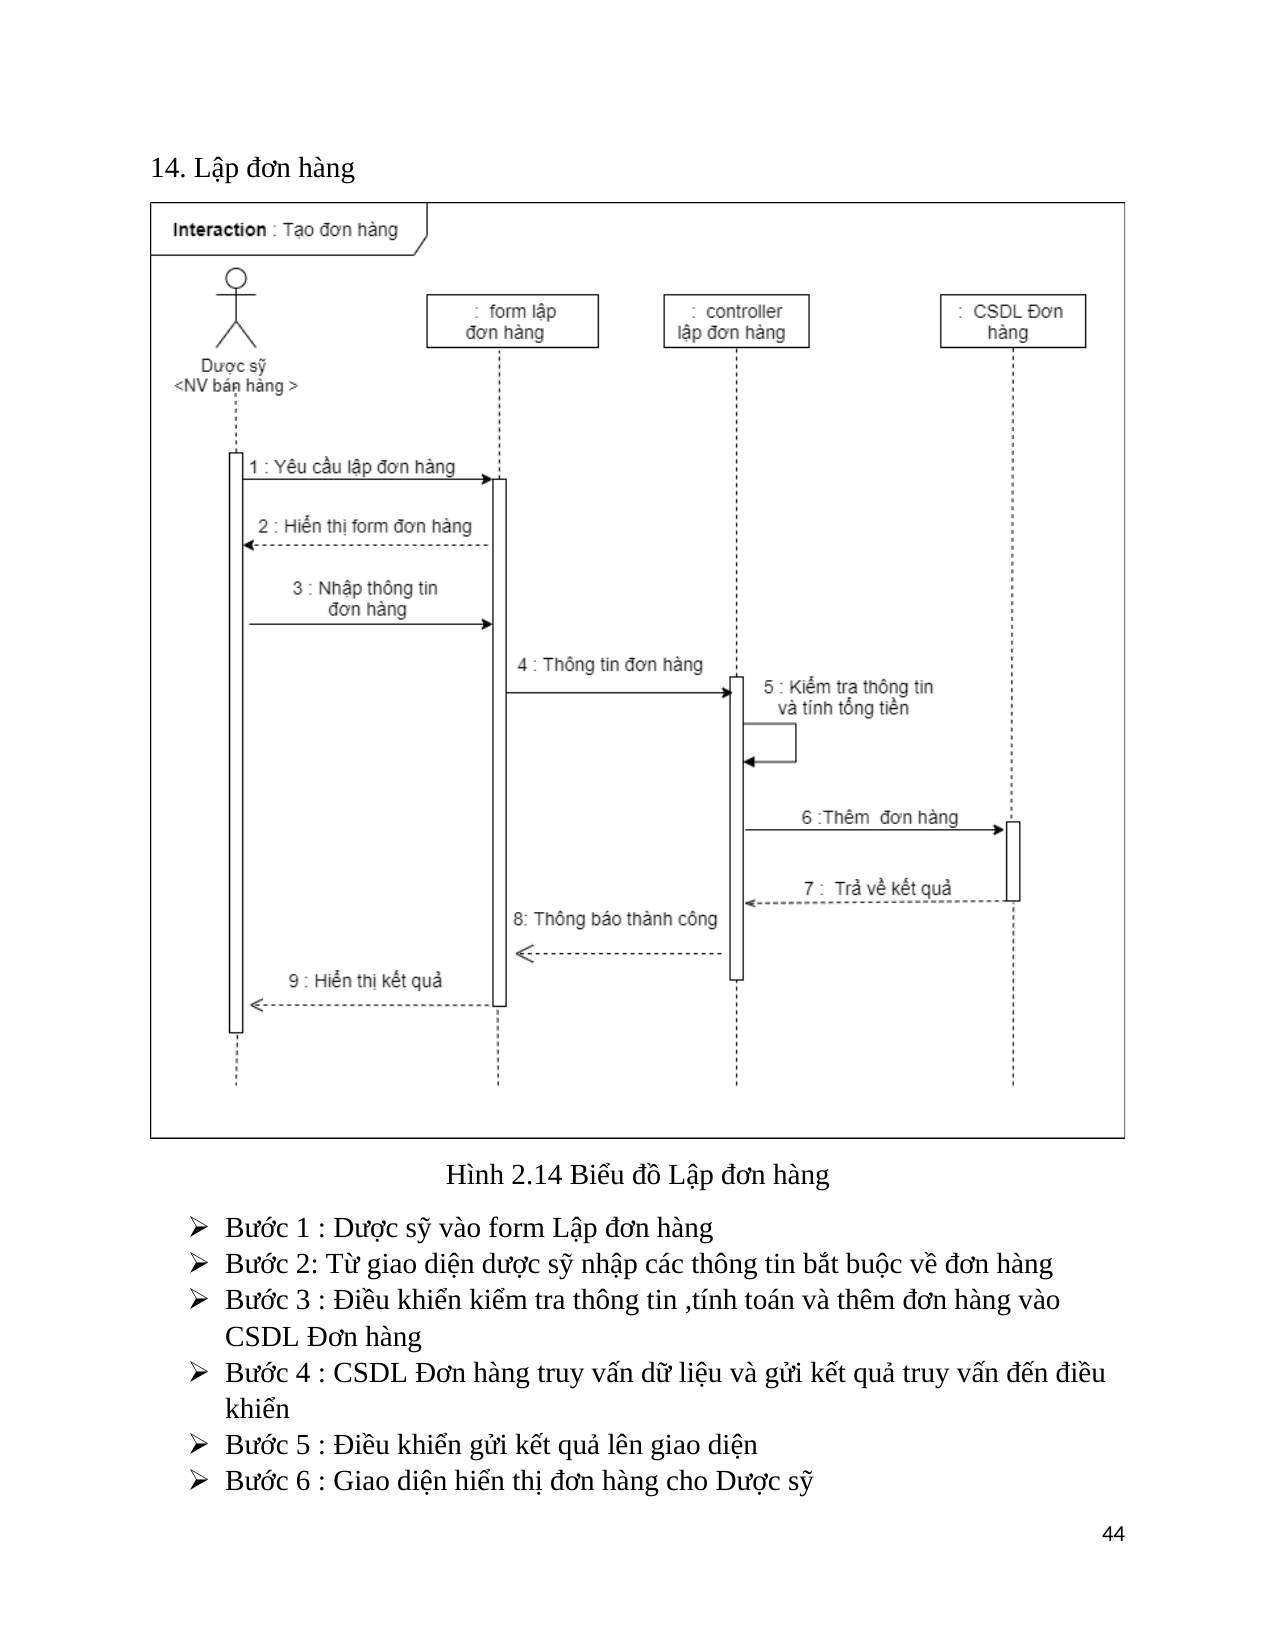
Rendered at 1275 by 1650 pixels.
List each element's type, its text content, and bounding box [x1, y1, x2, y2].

list Bước 6 : Giao diện hiển thị đơn hàng cho Dược sỹ [187, 1463, 1125, 1497]
list Bước 5 : Điều khiển gửi kết quả lên giao diện [187, 1427, 1125, 1461]
picture [150, 202, 1125, 1139]
list Bước 2: Từ giao diện dược sỹ nhập các thông tin bắt buộc về đơn hàng [187, 1246, 1125, 1280]
list Bước 4 : CSDL Đơn hàng truy vấn dữ liệu và gửi kết quả truy vấn đến điều khiển [187, 1355, 1125, 1425]
list Bước 1 : Dược sỹ vào form Lập đơn hàng [187, 1210, 1125, 1244]
text 14. Lập đơn hàng [150, 150, 1125, 183]
list Bước 3 : Điều khiển kiểm tra thông tin ,tính toán và thêm đơn hàng vào CSDL Đơn hàng [187, 1282, 1125, 1352]
text Hình 2.14 Biểu đồ Lập đơn hàng [150, 1157, 1125, 1191]
